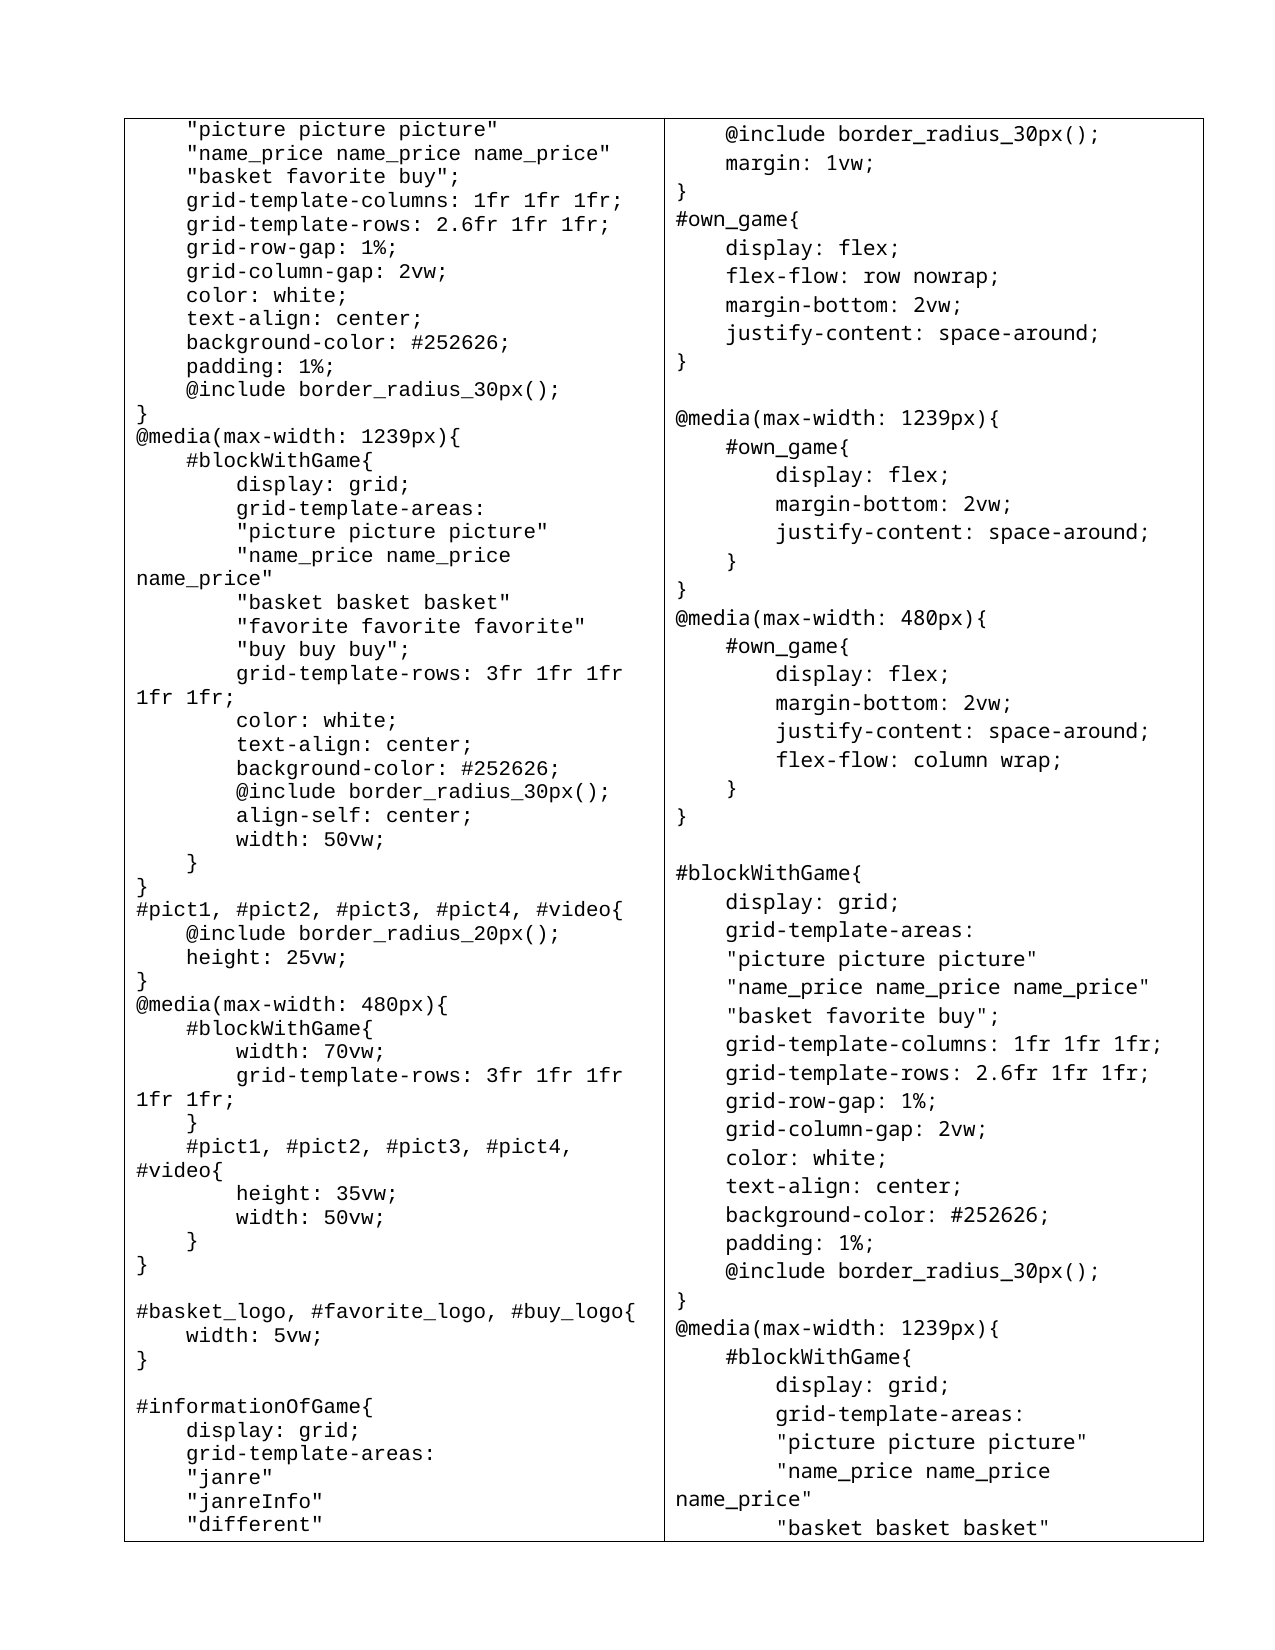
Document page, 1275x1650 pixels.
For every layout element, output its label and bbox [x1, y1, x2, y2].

table_header [665, 119, 1203, 1541]
table_header [125, 119, 664, 1541]
